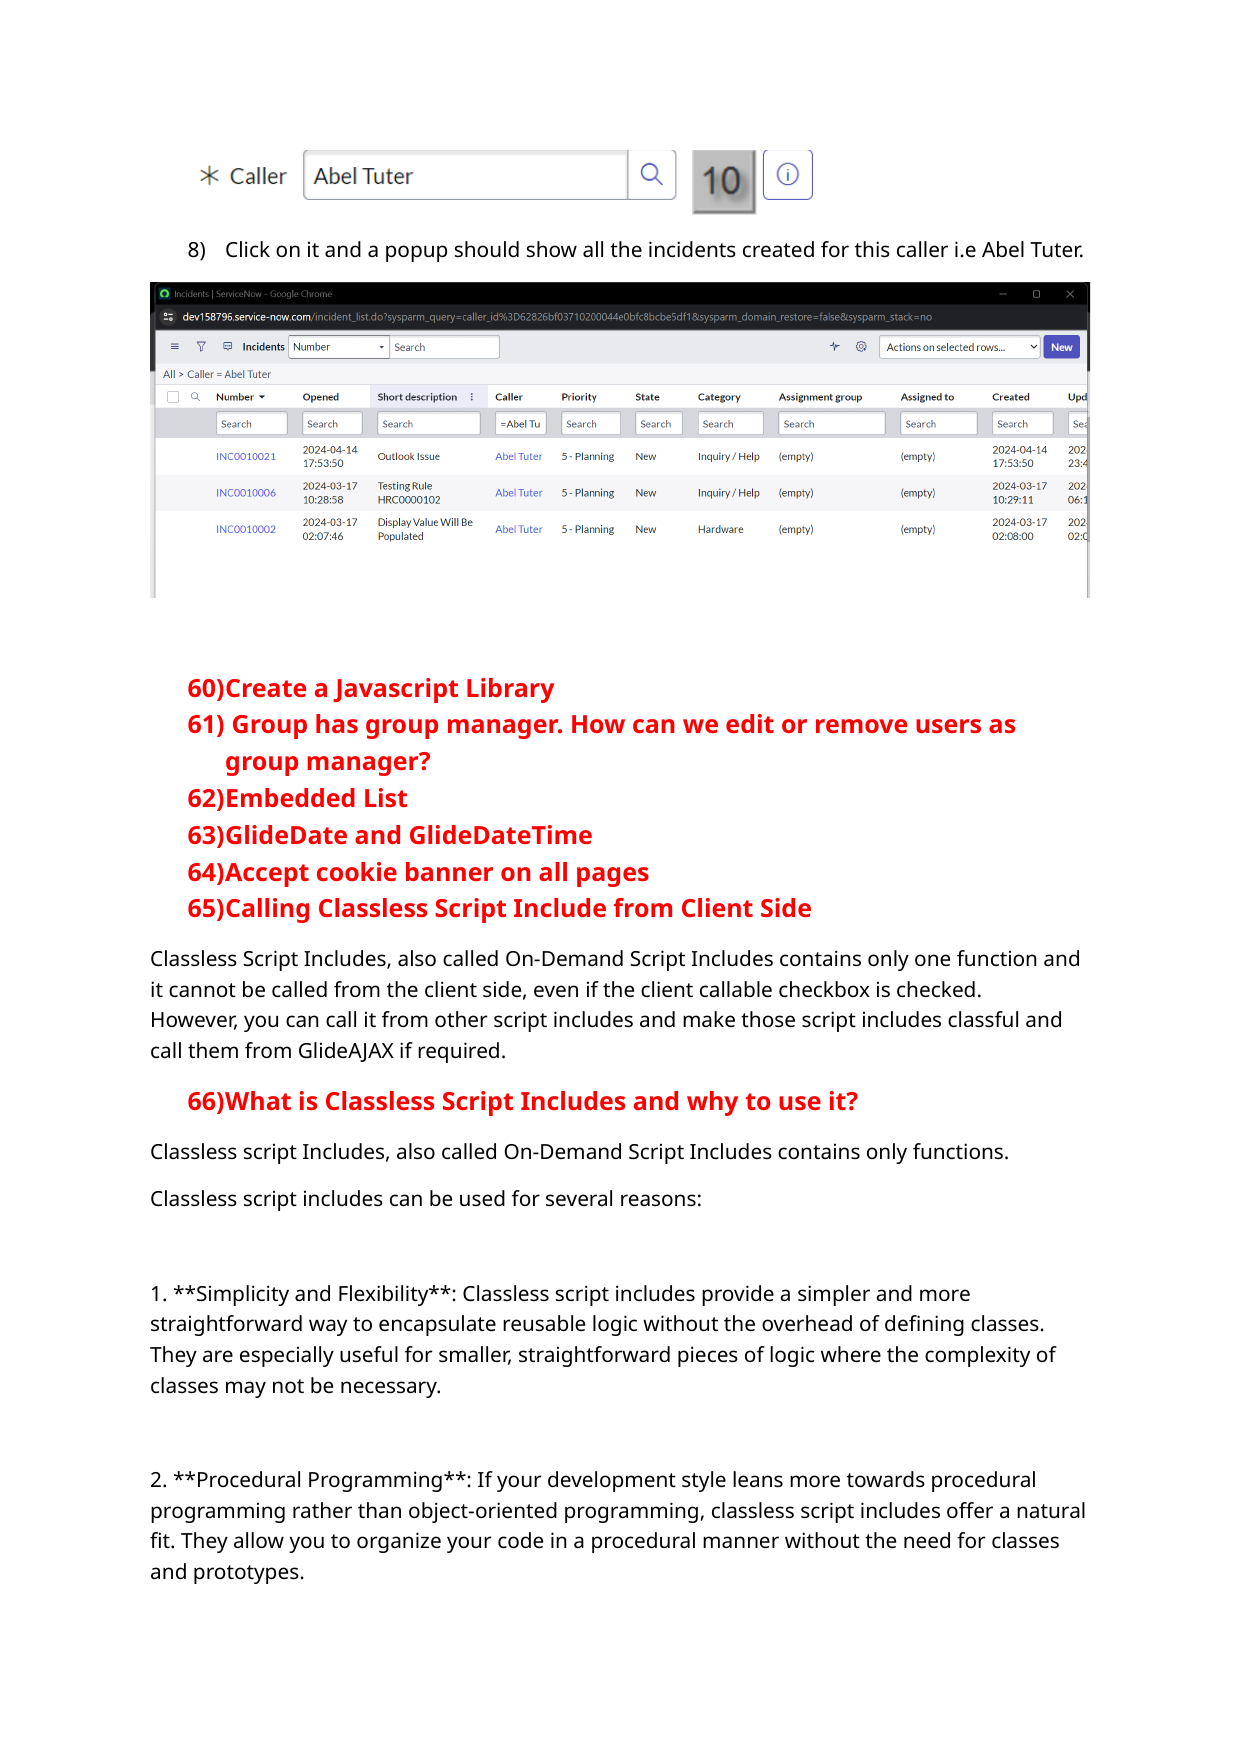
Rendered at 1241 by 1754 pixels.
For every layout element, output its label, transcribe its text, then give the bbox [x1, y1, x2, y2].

picture [150, 282, 1091, 598]
picture [150, 150, 1010, 217]
list Accept cookie banner on all pages [187, 854, 1090, 888]
list Calling Classless Script Include from Client Side [187, 891, 1090, 925]
text 1. **Simplicity and Flexibility**: Classless script includes provide a simpler and more straightforward way to encapsulate reusable logic without the overhead of defining classes. They are especially useful for smaller, straightforward pieces of logic where the complexity of classes may not be necessary. [150, 1279, 1090, 1399]
list Group has group manager. How can we edit or remove users as group manager? [187, 707, 1090, 778]
text Classless Script Includes, also called On-Demand Script Includes contains only one function and it cannot be called from the client side, even if the client callable checkbox is checked. However, you can call it from other script includes and make those script includes classful and call them from GlideAJAX if required. [150, 944, 1090, 1065]
list Click on it and a popup should show all the incidents created for this caller i.e Abel Tuter. [187, 236, 1090, 264]
list Create a Javascript Library [187, 670, 1090, 704]
text Classless script includes can be used for several reasons: [150, 1184, 1090, 1213]
list What is Classless Script Includes and why to use it? [187, 1083, 1090, 1118]
text 2. **Procedural Programming**: If your development style leans more towards procedural programming rather than object-oriented programming, classless script includes offer a natural fit. They allow you to organize your code in a procedural manner without the need for classes and prototypes. [150, 1465, 1090, 1586]
list GlideDate and GlideDateTime [187, 817, 1090, 851]
text Classless script Includes, also called On-Demand Script Includes contains only functions. [150, 1137, 1090, 1165]
list Embedded List [187, 781, 1090, 815]
